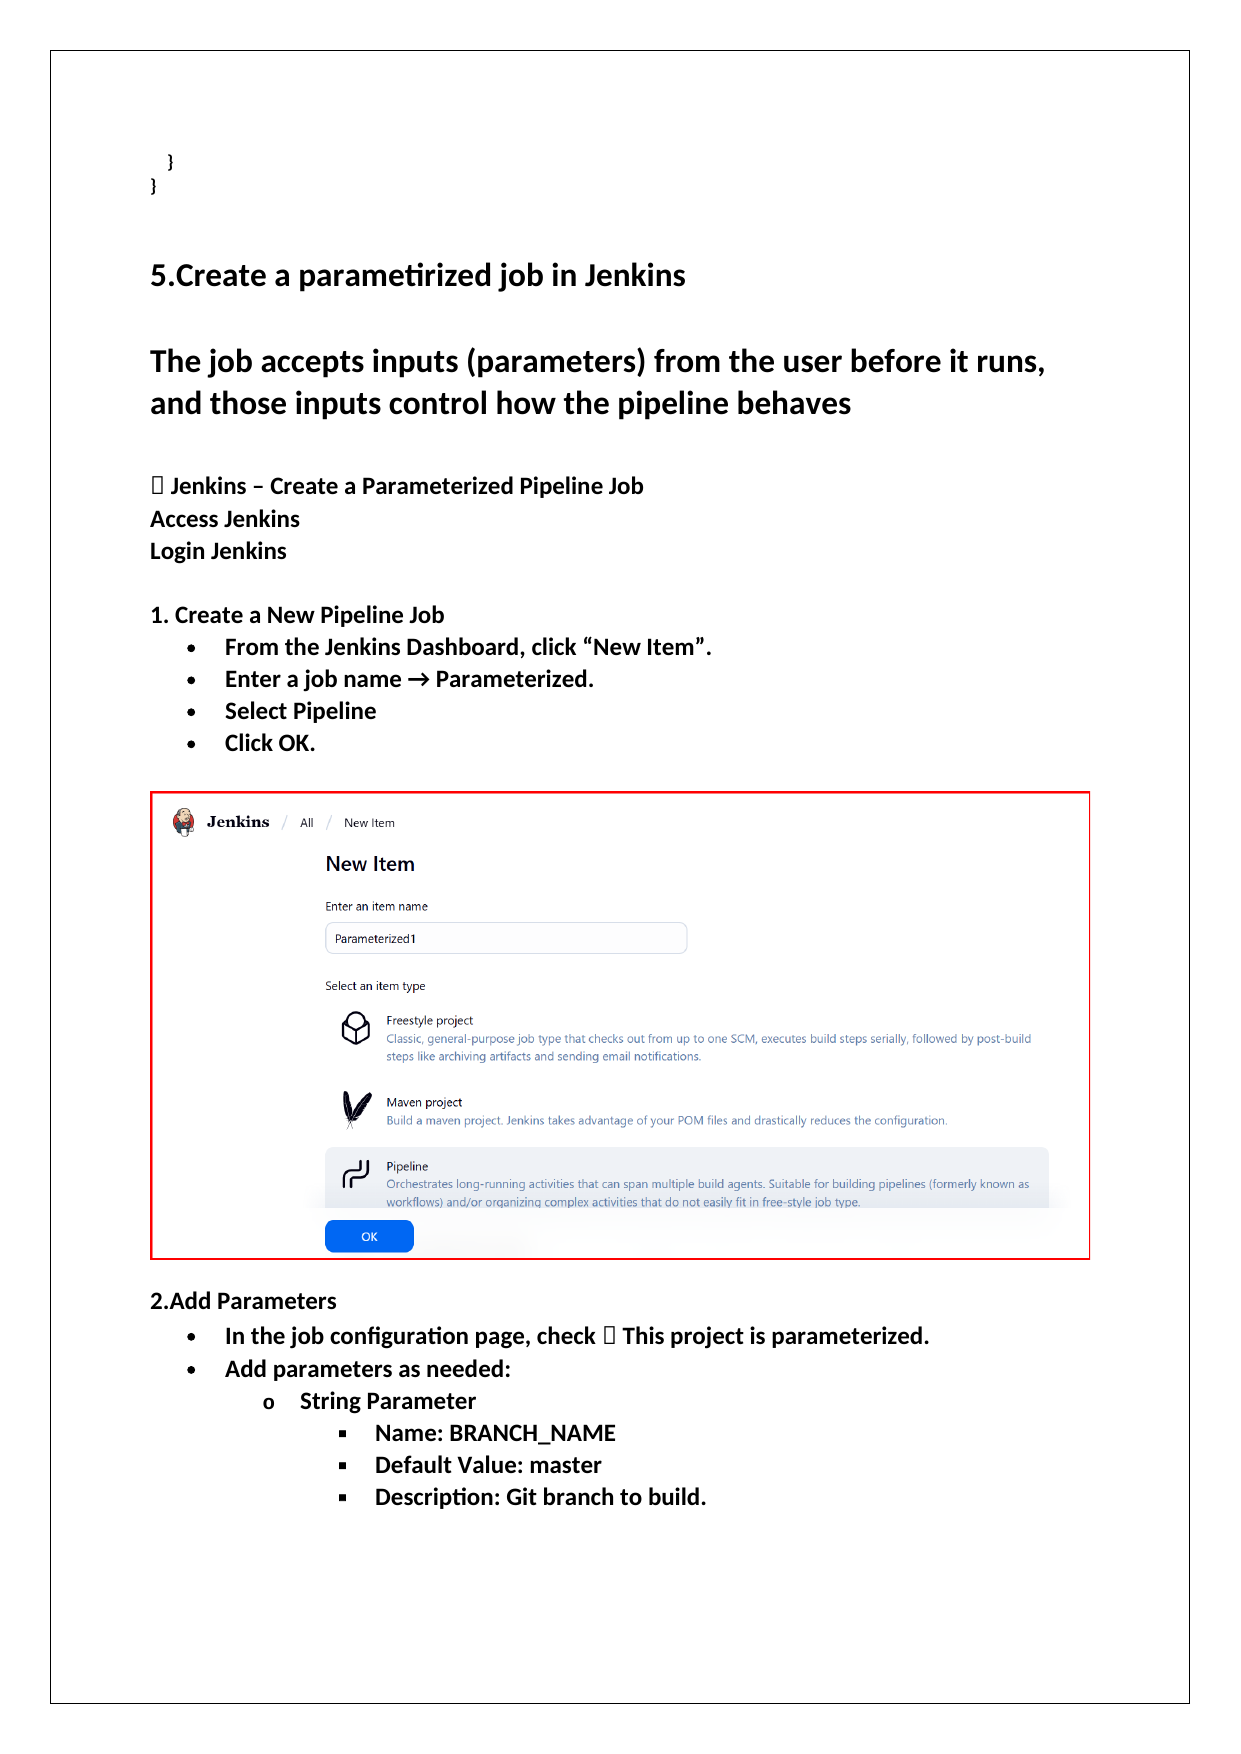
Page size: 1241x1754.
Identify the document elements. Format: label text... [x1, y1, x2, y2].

text Access Jenkins [150, 503, 1090, 534]
list Enter a job name → Parameterized. [187, 663, 1090, 694]
list Description: Git branch to build. [337, 1481, 1090, 1511]
list In the job configuration page, check ✅ This project is parameterized. [187, 1317, 1090, 1351]
text 1. Create a New Pipeline Job [150, 599, 1090, 630]
list From the Jenkins Dashboard, click “New Item”. [187, 631, 1090, 662]
text 2.Add Parameters [150, 1285, 1090, 1316]
list Name: BRANCH_NAME [337, 1417, 1090, 1447]
text The job accepts inputs (parameters) from the user before it runs, and those inputs control how the pipeline behaves [150, 339, 1090, 423]
text } [150, 174, 1090, 197]
list Click OK. [187, 727, 1090, 758]
text Login Jenkins [150, 535, 1090, 566]
list String Parameter [262, 1385, 1090, 1416]
picture [150, 791, 1091, 1260]
list Select Pipeline [187, 695, 1090, 726]
list Add parameters as needed: [187, 1353, 1090, 1383]
text 5.Create a parametirized job in Jenkins [150, 254, 1090, 295]
text 🚀 Jenkins – Create a Parameterized Pipeline Job [150, 468, 1090, 502]
text } [150, 150, 1090, 173]
list Default Value: master [337, 1449, 1090, 1479]
